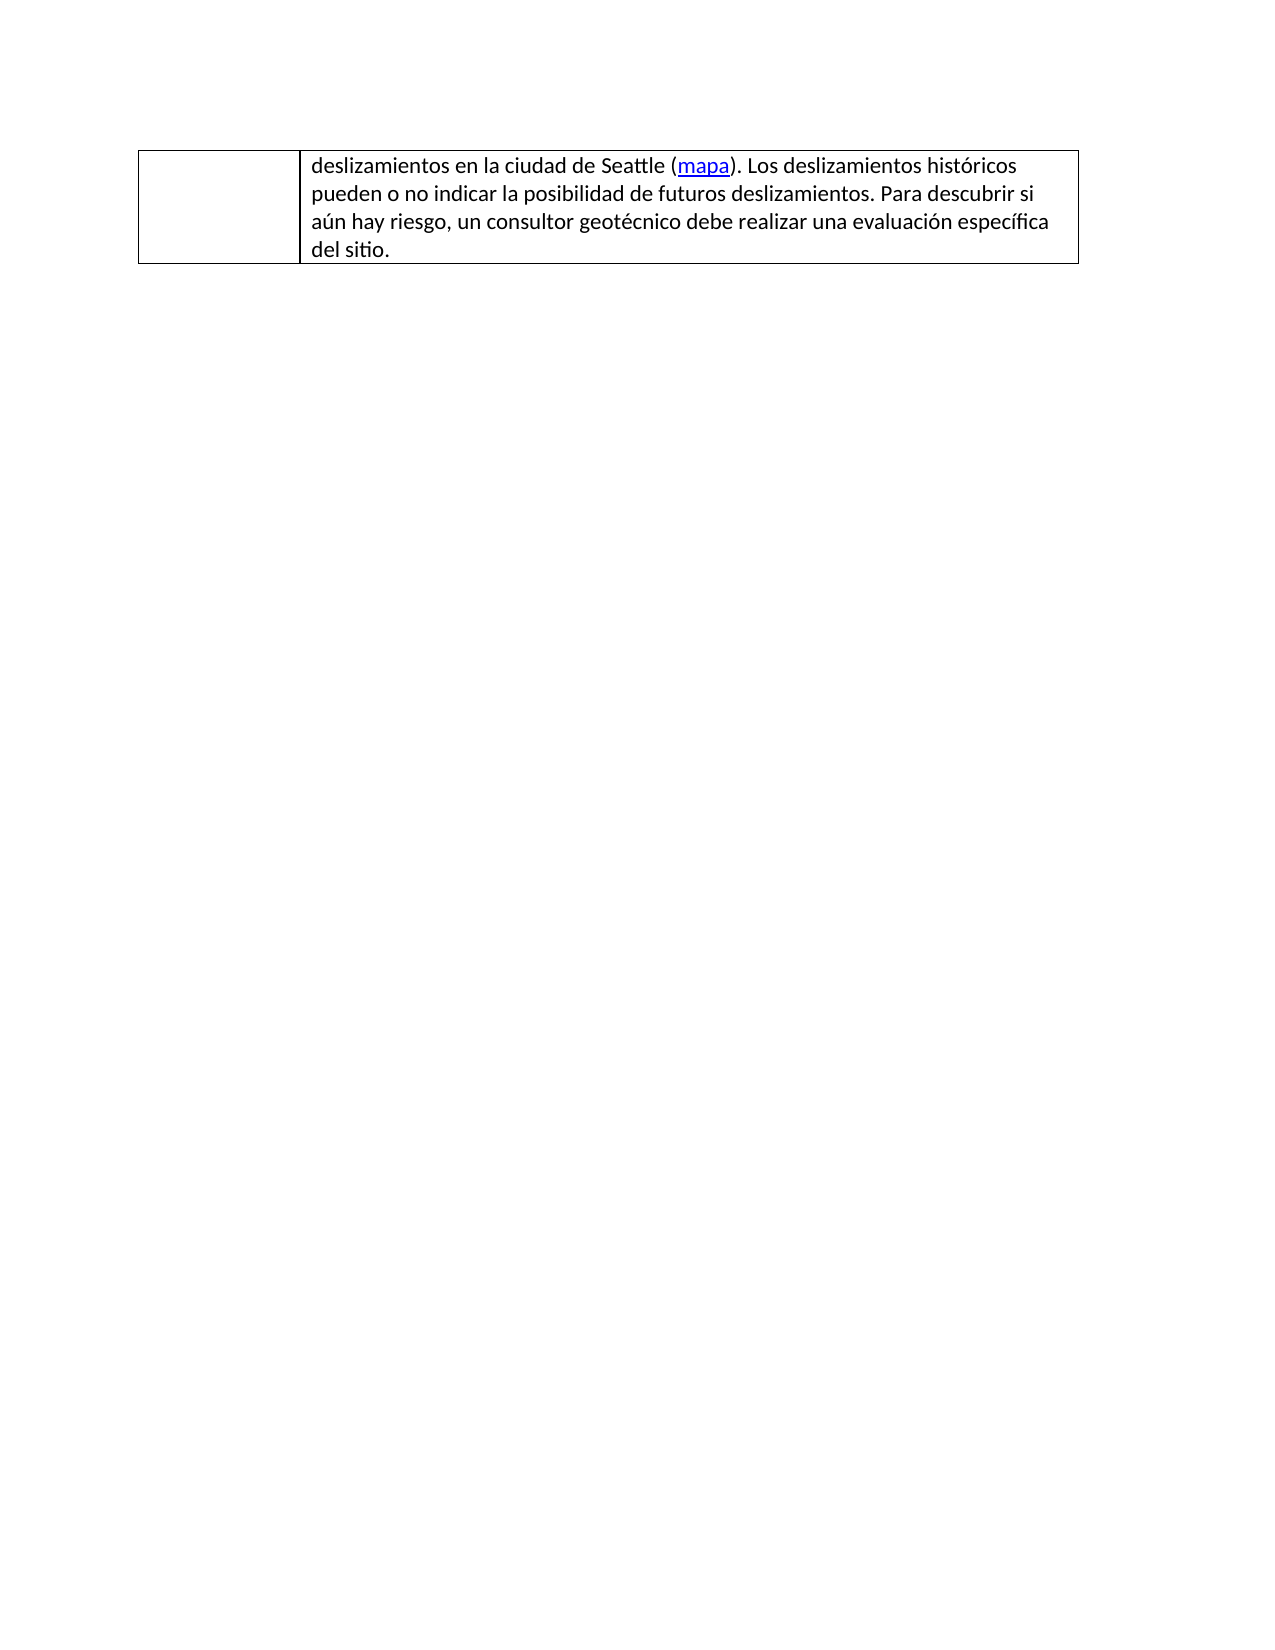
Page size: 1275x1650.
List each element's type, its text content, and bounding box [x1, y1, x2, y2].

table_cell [301, 151, 1078, 263]
table_cell 3a [139, 151, 299, 263]
